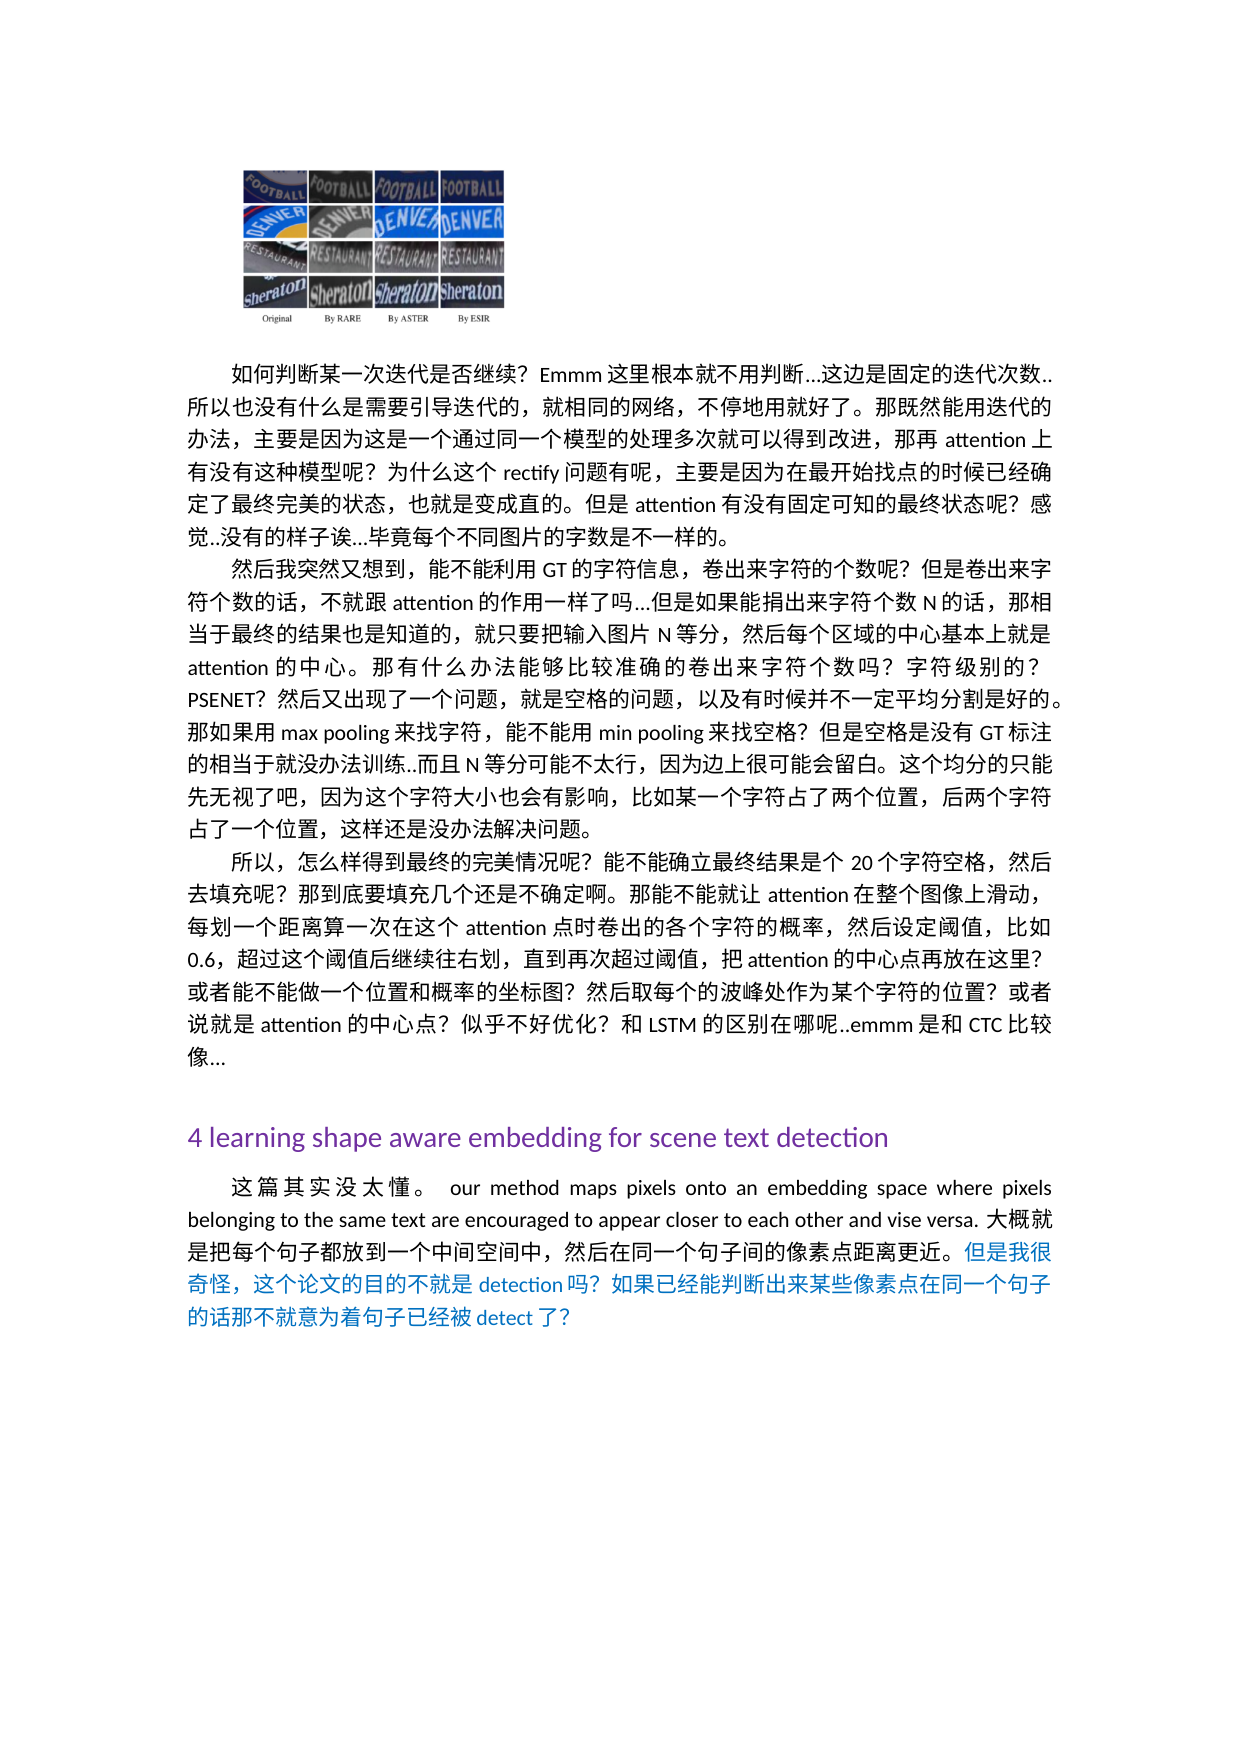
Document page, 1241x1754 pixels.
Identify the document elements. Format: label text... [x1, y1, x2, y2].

text 如何判断某一次迭代是否继续？Emmm这里根本就不用判断...这边是固定的迭代次数..所以也没有什么是需要引导迭代的，就相同的网络，不停地用就好了。那既然能用迭代的办法，主要是因为这是一个通过同一个模型的处理多次就可以得到改进，那再attention上有没有这种模型呢？为什么这个rectify问题有呢，主要是因为在最开始找点的时候已经确定了最终完美的状态，也就是变成直的。但是attention有没有固定可知的最终状态呢？感觉..没有的样子诶...毕竟每个不同图片的字数是不一样的。 [187, 357, 1053, 552]
text 所以，怎么样得到最终的完美情况呢？能不能确立最终结果是个20个字符空格，然后去填充呢？那到底要填充几个还是不确定啊。那能不能就让attention在整个图像上滑动，每划一个距离算一次在这个attention点时卷出的各个字符的概率，然后设定阈值，比如0.6，超过这个阈值后继续往右划，直到再次超过阈值，把attention的中心点再放在这里？或者能不能做一个位置和概率的坐标图？然后取每个的波峰处作为某个字符的位置？或者说就是attention的中心点？似乎不好优化？和LSTM的区别在哪呢..emmm是和CTC比较像... [187, 844, 1053, 1072]
text 这篇其实没太懂。 our method maps pixels onto an embedding space where pixels belonging to the same text are encouraged to appear closer to each other and vise versa. 大概就是把每个句子都放到一个中间空间中，然后在同一个句子间的像素点距离更近。但是我很奇怪，这个论文的目的不就是detection吗？如果已经能判断出来某些像素点在同一个句子的话那不就意为着句子已经被detect了？ [187, 1169, 1053, 1332]
picture [231, 162, 516, 328]
text 然后我突然又想到，能不能利用GT的字符信息，卷出来字符的个数呢？但是卷出来字符个数的话，不就跟attention的作用一样了吗...但是如果能捐出来字符个数N的话，那相当于最终的结果也是知道的，就只要把输入图片N等分，然后每个区域的中心基本上就是attention的中心。那有什么办法能够比较准确的卷出来字符个数吗？字符级别的？PSENET？然后又出现了一个问题，就是空格的问题，以及有时候并不一定平均分割是好的。那如果用max pooling来找字符，能不能用min pooling来找空格？但是空格是没有GT标注的相当于就没办法训练..而且N等分可能不太行，因为边上很可能会留白。这个均分的只能先无视了吧，因为这个字符大小也会有影响，比如某一个字符占了两个位置，后两个字符占了一个位置，这样还是没办法解决问题。 [187, 552, 1053, 844]
text 4 learning shape aware embedding for scene text detection [187, 1104, 1053, 1169]
